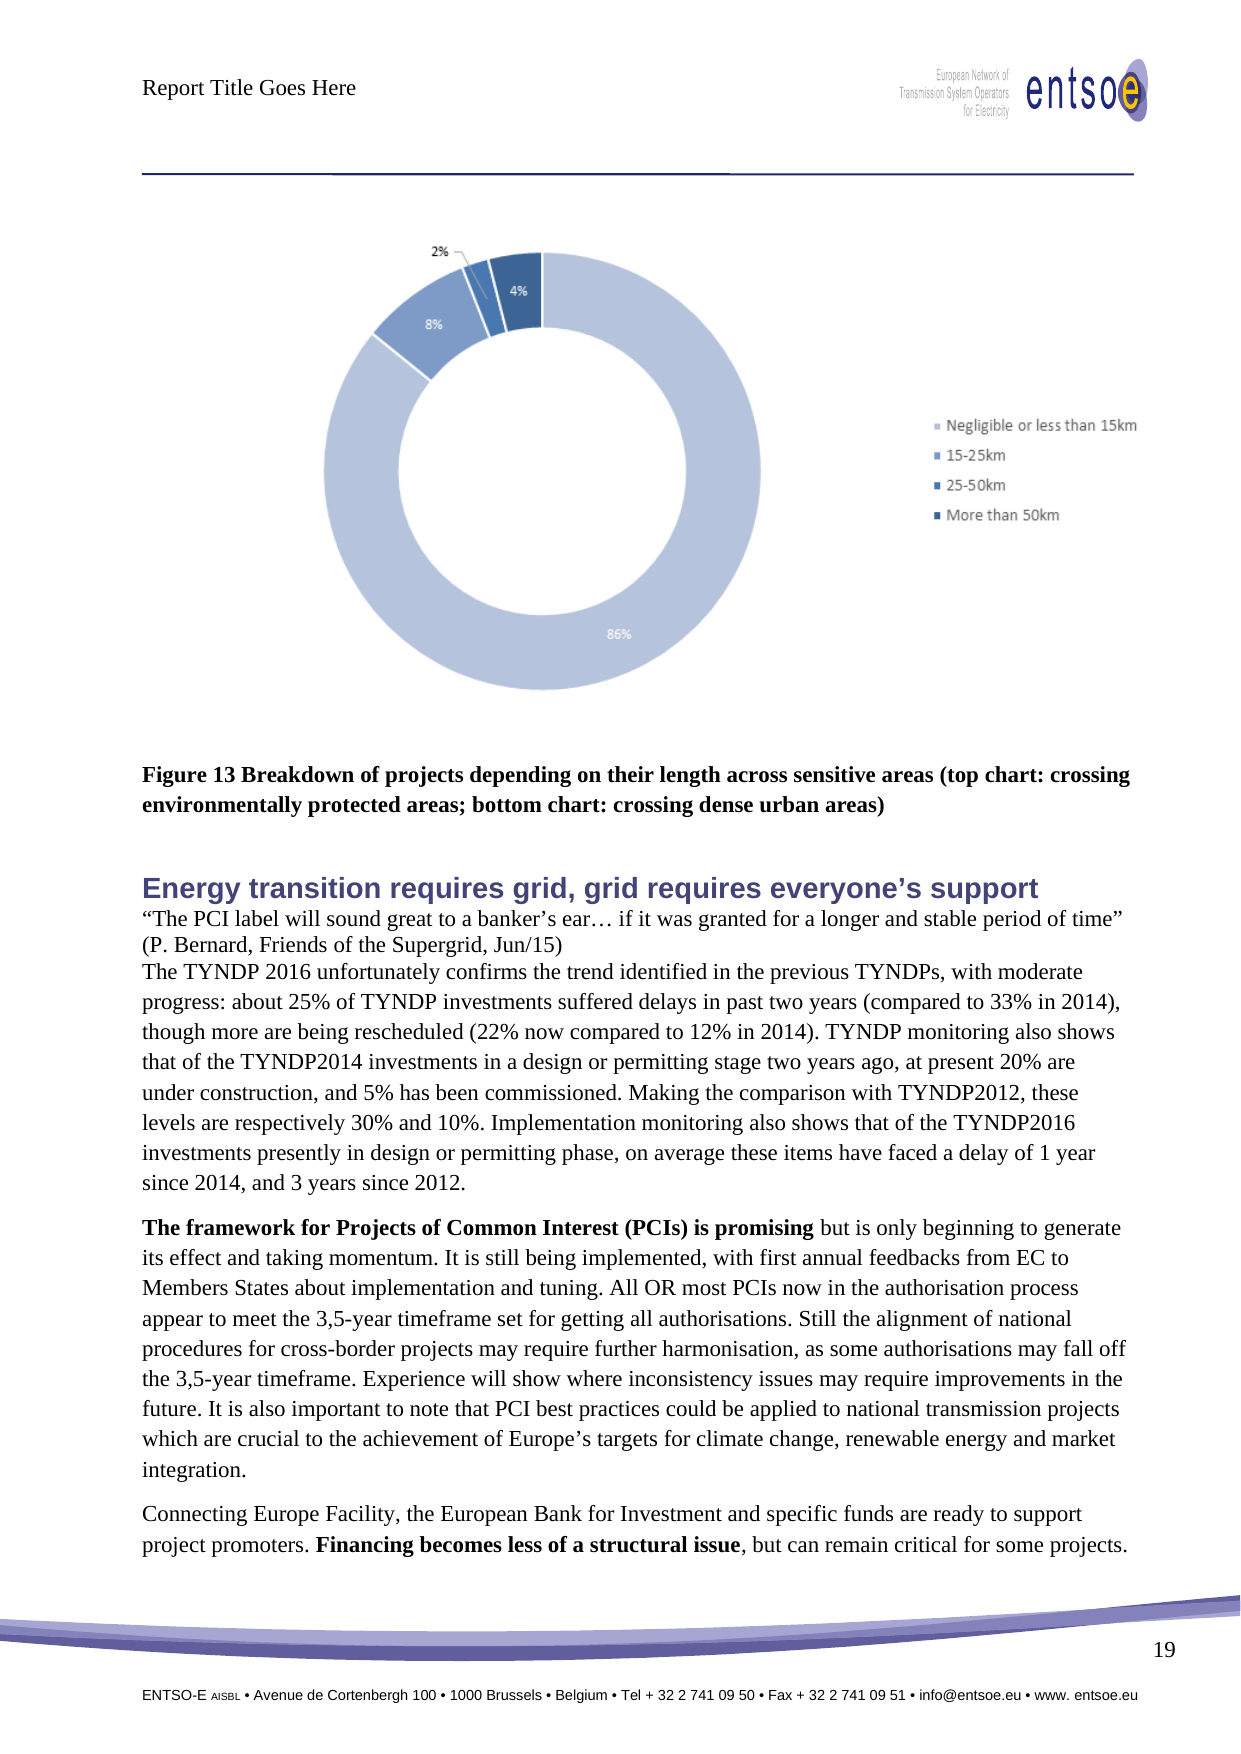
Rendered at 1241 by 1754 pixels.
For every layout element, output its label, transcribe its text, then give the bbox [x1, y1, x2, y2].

text The TYNDP 2016 unfortunately confirms the trend identified in the previous TYNDPs, with moderate progress: about 25% of TYNDP investments suffered delays in past two years (compared to 33% in 2014), though more are being rescheduled (22% now compared to 12% in 2014). TYNDP monitoring also shows that of the TYNDP2014 investments in a design or permitting stage two years ago, at present 20% are under construction, and 5% has been commissioned. Making the comparison with TYNDP2012, these levels are respectively 30% and 10%. Implementation monitoring also shows that of the TYNDP2016 investments presently in design or permitting phase, on average these items have faced a delay of 1 year since 2014, and 3 years since 2012. [142, 958, 1134, 1196]
text Figure 13 Breakdown of projects depending on their length across sensitive areas (top chart: crossing environmentally protected areas; bottom chart: crossing dense urban areas) [142, 761, 1134, 818]
picture [160, 200, 1153, 743]
subtitle Energy transition requires grid, grid requires everyone’s support [142, 871, 1134, 905]
text Connecting Europe Facility, the European Bank for Investment and specific funds are ready to support project promoters. Financing becomes less of a structural issue, but can remain critical for some projects. [142, 1500, 1134, 1557]
text The framework for Projects of Common Interest (PCIs) is promising but is only beginning to generate its effect and taking momentum. It is still being implemented, with first annual feedbacks from EC to Members States about implementation and tuning. All OR most PCIs now in the authorisation process appear to meet the 3,5-year timeframe set for getting all authorisations. Still the alignment of national procedures for cross-border projects may require further harmonisation, as some authorisations may fall off the 3,5-year timeframe. Experience will show where inconsistency issues may require improvements in the future. It is also important to note that PCI best practices could be applied to national transmission projects which are crucial to the achievement of Europe’s targets for climate change, renewable energy and market integration. [142, 1214, 1134, 1482]
